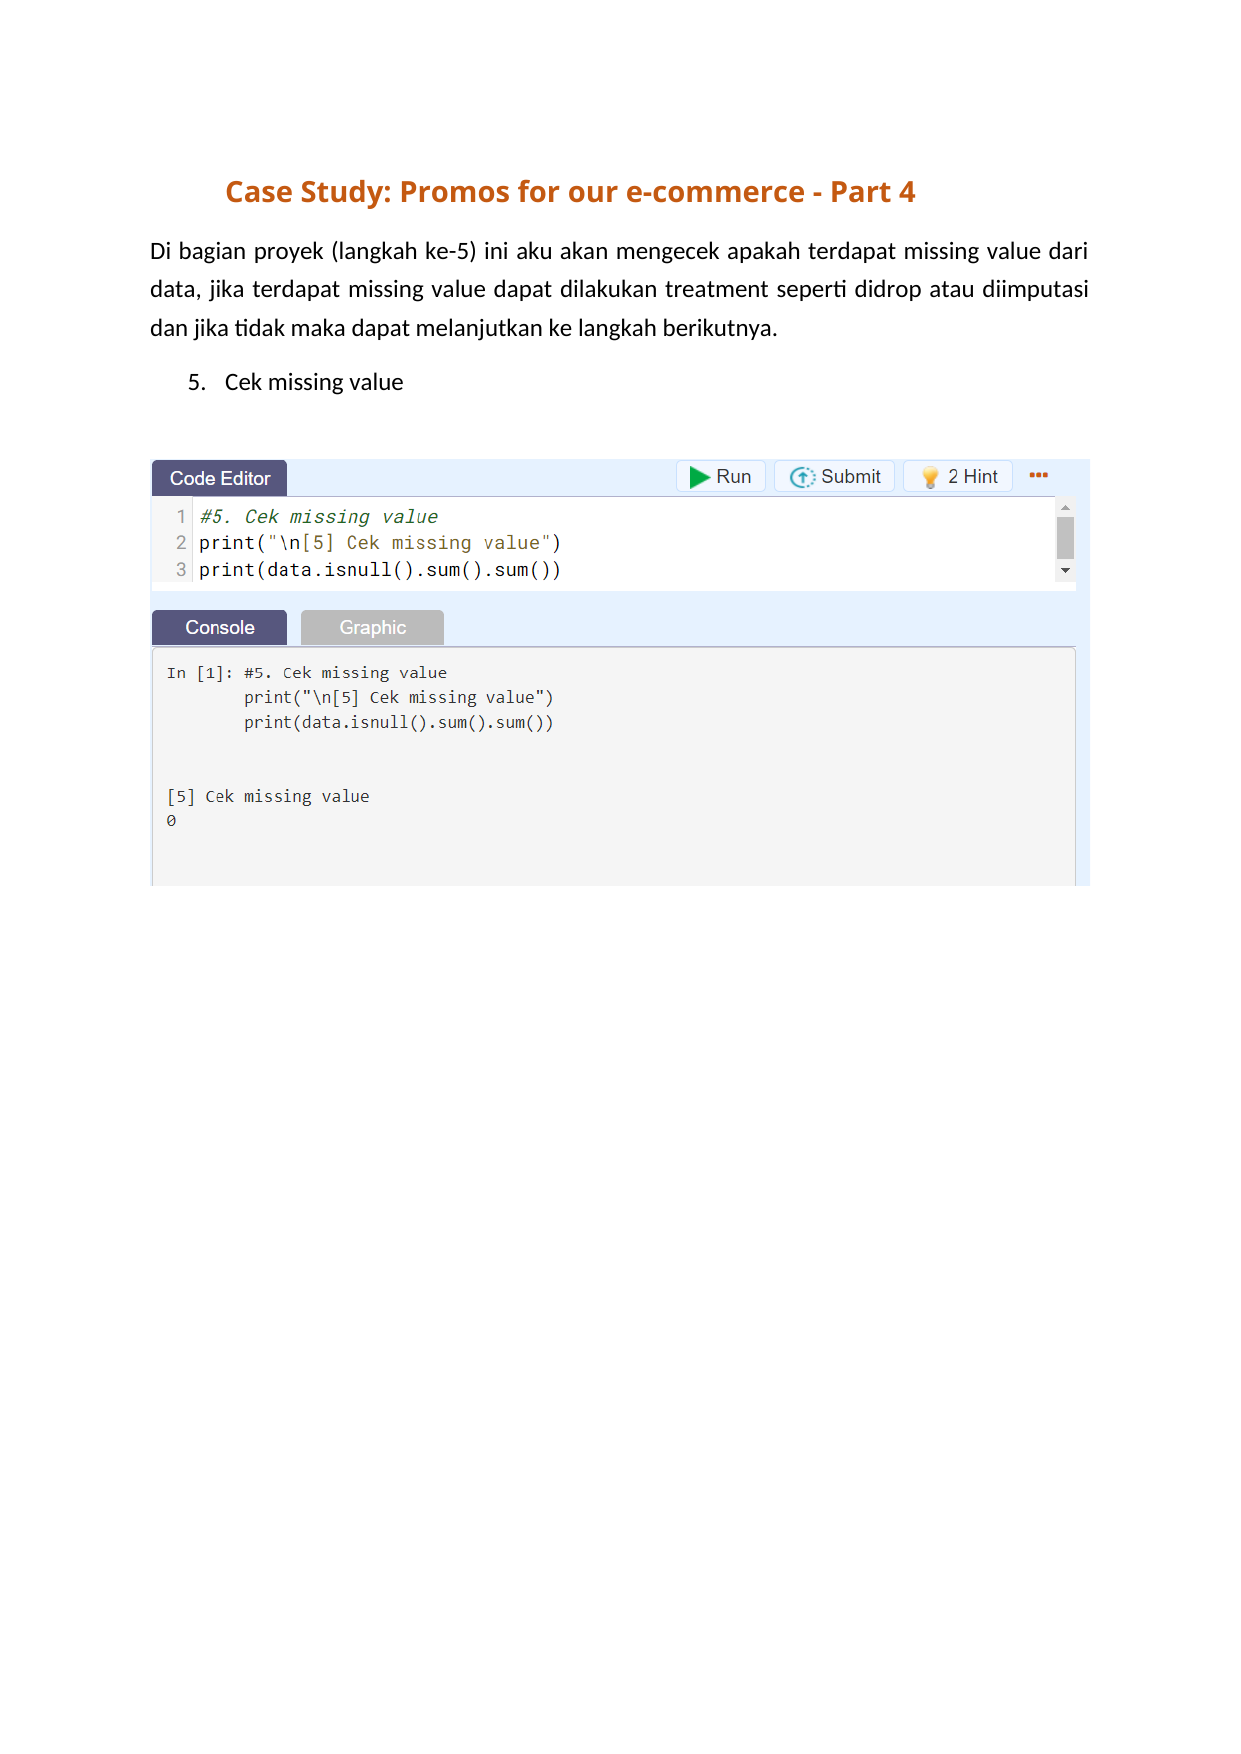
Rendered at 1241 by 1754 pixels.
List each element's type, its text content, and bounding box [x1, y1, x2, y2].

subtitle Case Study: Promos for our e-commerce - Part 4 [225, 171, 1090, 211]
text Di bagian proyek (langkah ke-5) ini aku akan mengecek apakah terdapat missing value dari data, jika terdapat missing value dapat dilakukan treatment seperti didrop atau diimputasi dan jika tidak maka dapat melanjutkan ke langkah berikutnya. [150, 236, 1090, 342]
picture [150, 459, 1091, 886]
list Cek missing value [187, 367, 1090, 397]
